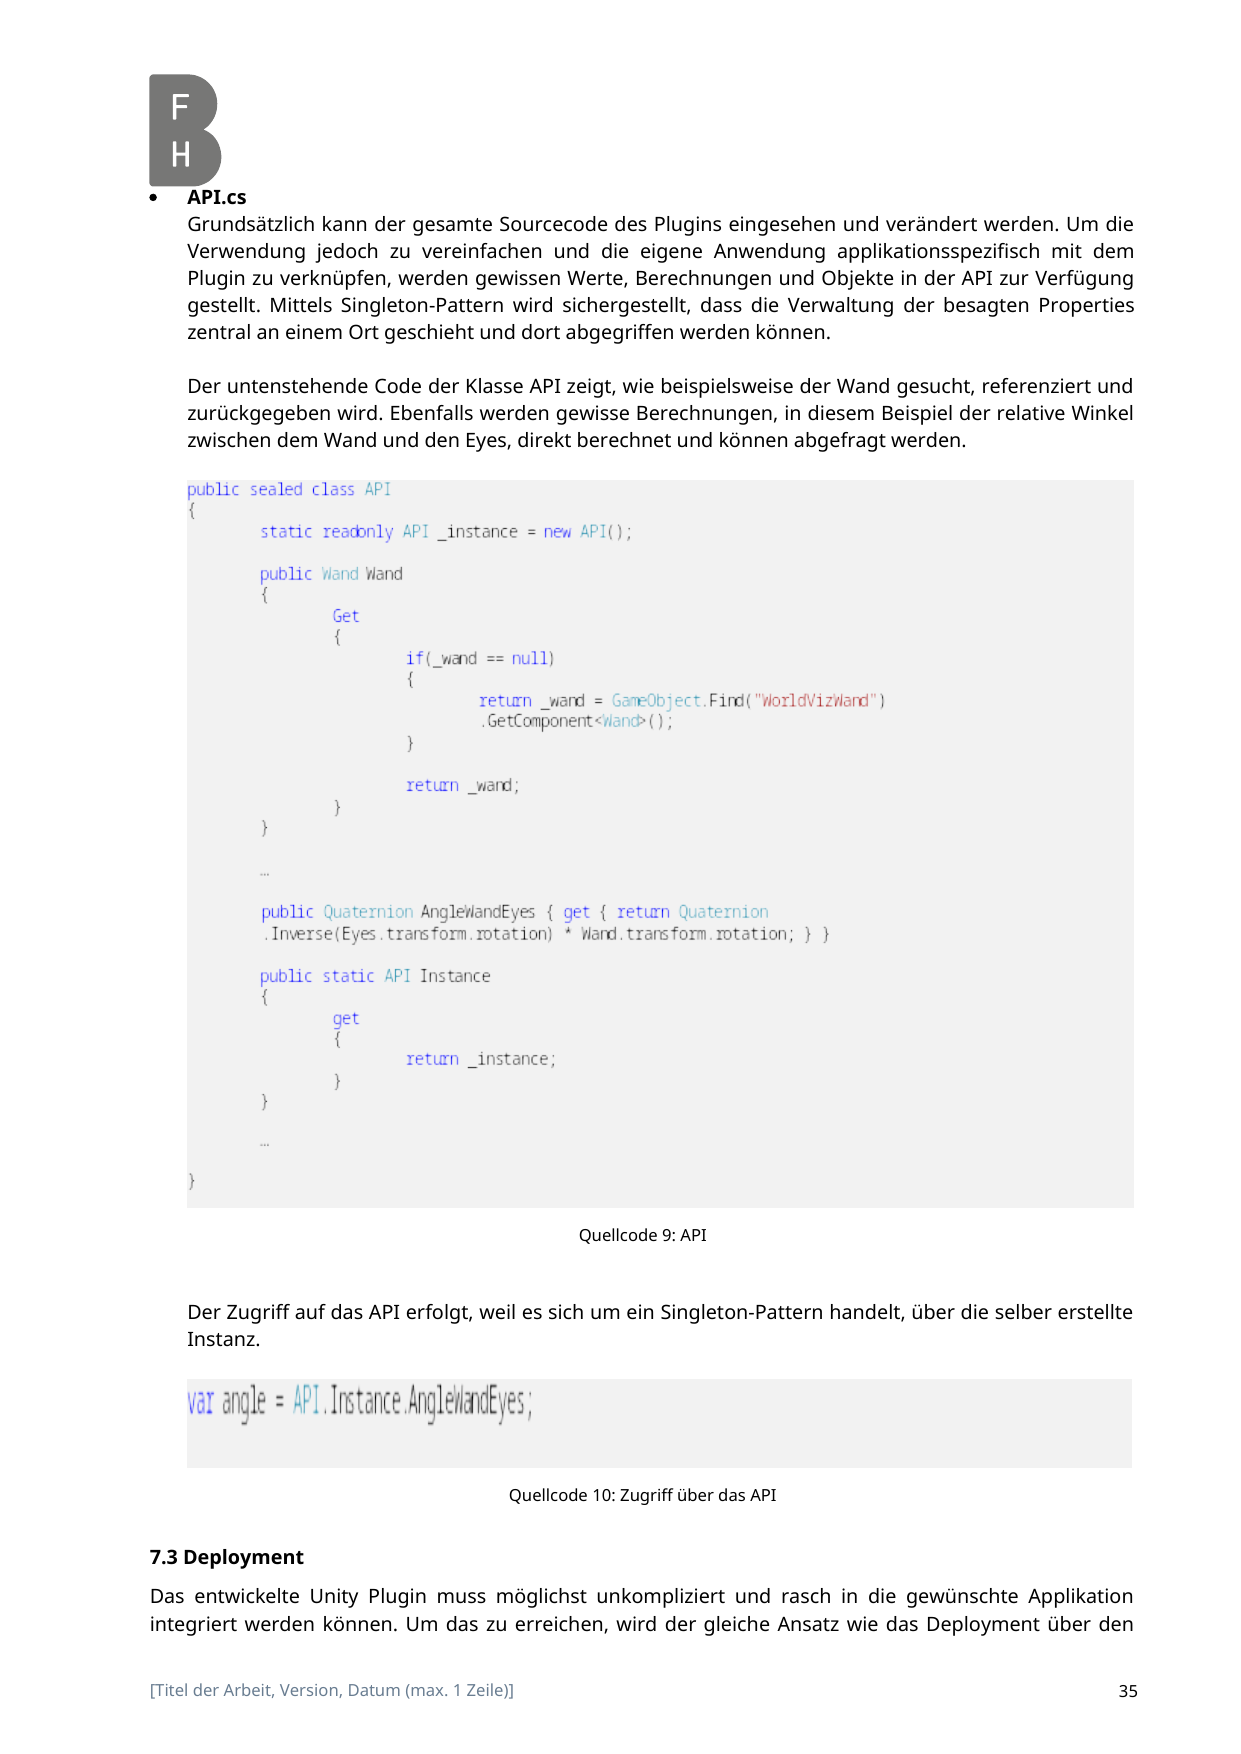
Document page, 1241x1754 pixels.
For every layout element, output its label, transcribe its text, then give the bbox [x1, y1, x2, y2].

subtitle Deployment [149, 1543, 1136, 1570]
text Quellcode 10: Zugriff über das API [149, 1480, 1136, 1506]
list Der Zugriff auf das API erfolgt, weil es sich um ein Singleton-Pattern handelt, über die selber erstellte Instanz. [187, 1298, 1136, 1352]
text Quellcode : API [149, 1221, 1136, 1246]
list Der untenstehende Code der Klasse API zeigt, wie beispielsweise der Wand gesucht, referenziert und zurückgegeben wird. Ebenfalls werden gewisse Berechnungen, in diesem Beispiel der relative Winkel zwischen dem Wand und den Eyes, direkt berechnet und können abgefragt werden. [187, 372, 1136, 453]
list Grundsätzlich kann der gesamte Sourcecode des Plugins eingesehen und verändert werden. Um die Verwendung jedoch zu vereinfachen und die eigene Anwendung applikationsspezifisch mit dem Plugin zu verknüpfen, werden gewissen Werte, Berechnungen und Objekte in der API zur Verfügung gestellt. Mittels Singleton-Pattern wird sichergestellt, dass die Verwaltung der besagten Properties zentral an einem Ort geschieht und dort abgegriffen werden können. [187, 210, 1136, 345]
list API.cs [149, 183, 1136, 210]
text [149, 1583, 1136, 1637]
